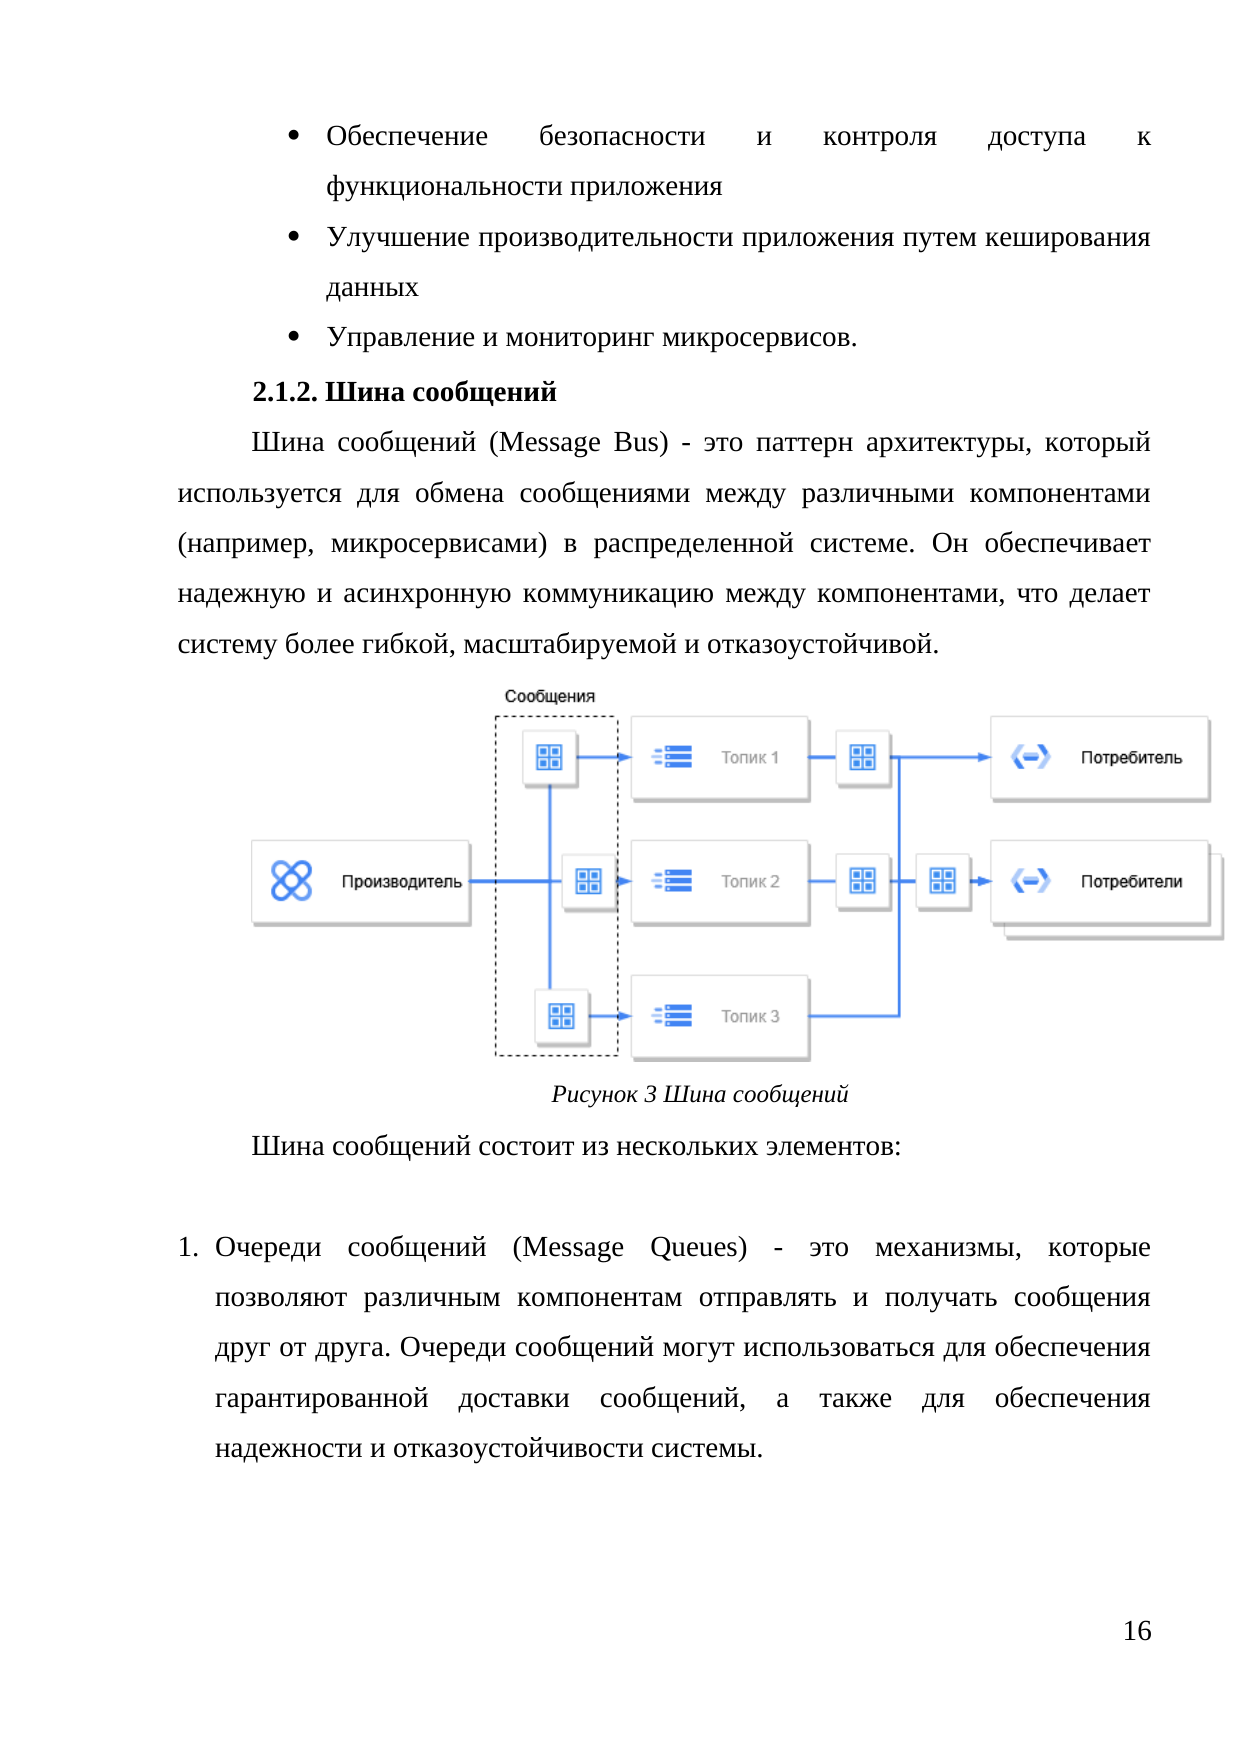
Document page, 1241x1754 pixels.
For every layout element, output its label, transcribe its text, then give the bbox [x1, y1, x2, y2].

text Шина сообщений состоит из нескольких элементов: [177, 1128, 1152, 1162]
picture [251, 676, 1225, 1062]
list Обеспечение безопасности и контроля доступа к функциональности приложения [288, 118, 1152, 202]
text Шина сообщений (Message Bus) - это паттерн архитектуры, который используется для обмена сообщениями между различными компонентами (например, микросервисами) в распределенной системе. Он обеспечивает надежную и асинхронную коммуникацию между компонентами, что делает систему более гибкой, масштабируемой и отказоустойчивой. [177, 424, 1152, 659]
subtitle Шина сообщений [252, 374, 1152, 408]
list Улучшение производительности приложения путем кеширования данных [288, 219, 1152, 303]
list Очереди сообщений (Message Queues) - это механизмы, которые позволяют различным компонентам отправлять и получать сообщения друг от друга. Очереди сообщений могут использоваться для обеспечения гарантированной доставки сообщений, а также для обеспечения надежности и отказоустойчивости системы. [177, 1229, 1152, 1464]
list Управление и мониторинг микросервисов. [288, 319, 1152, 353]
